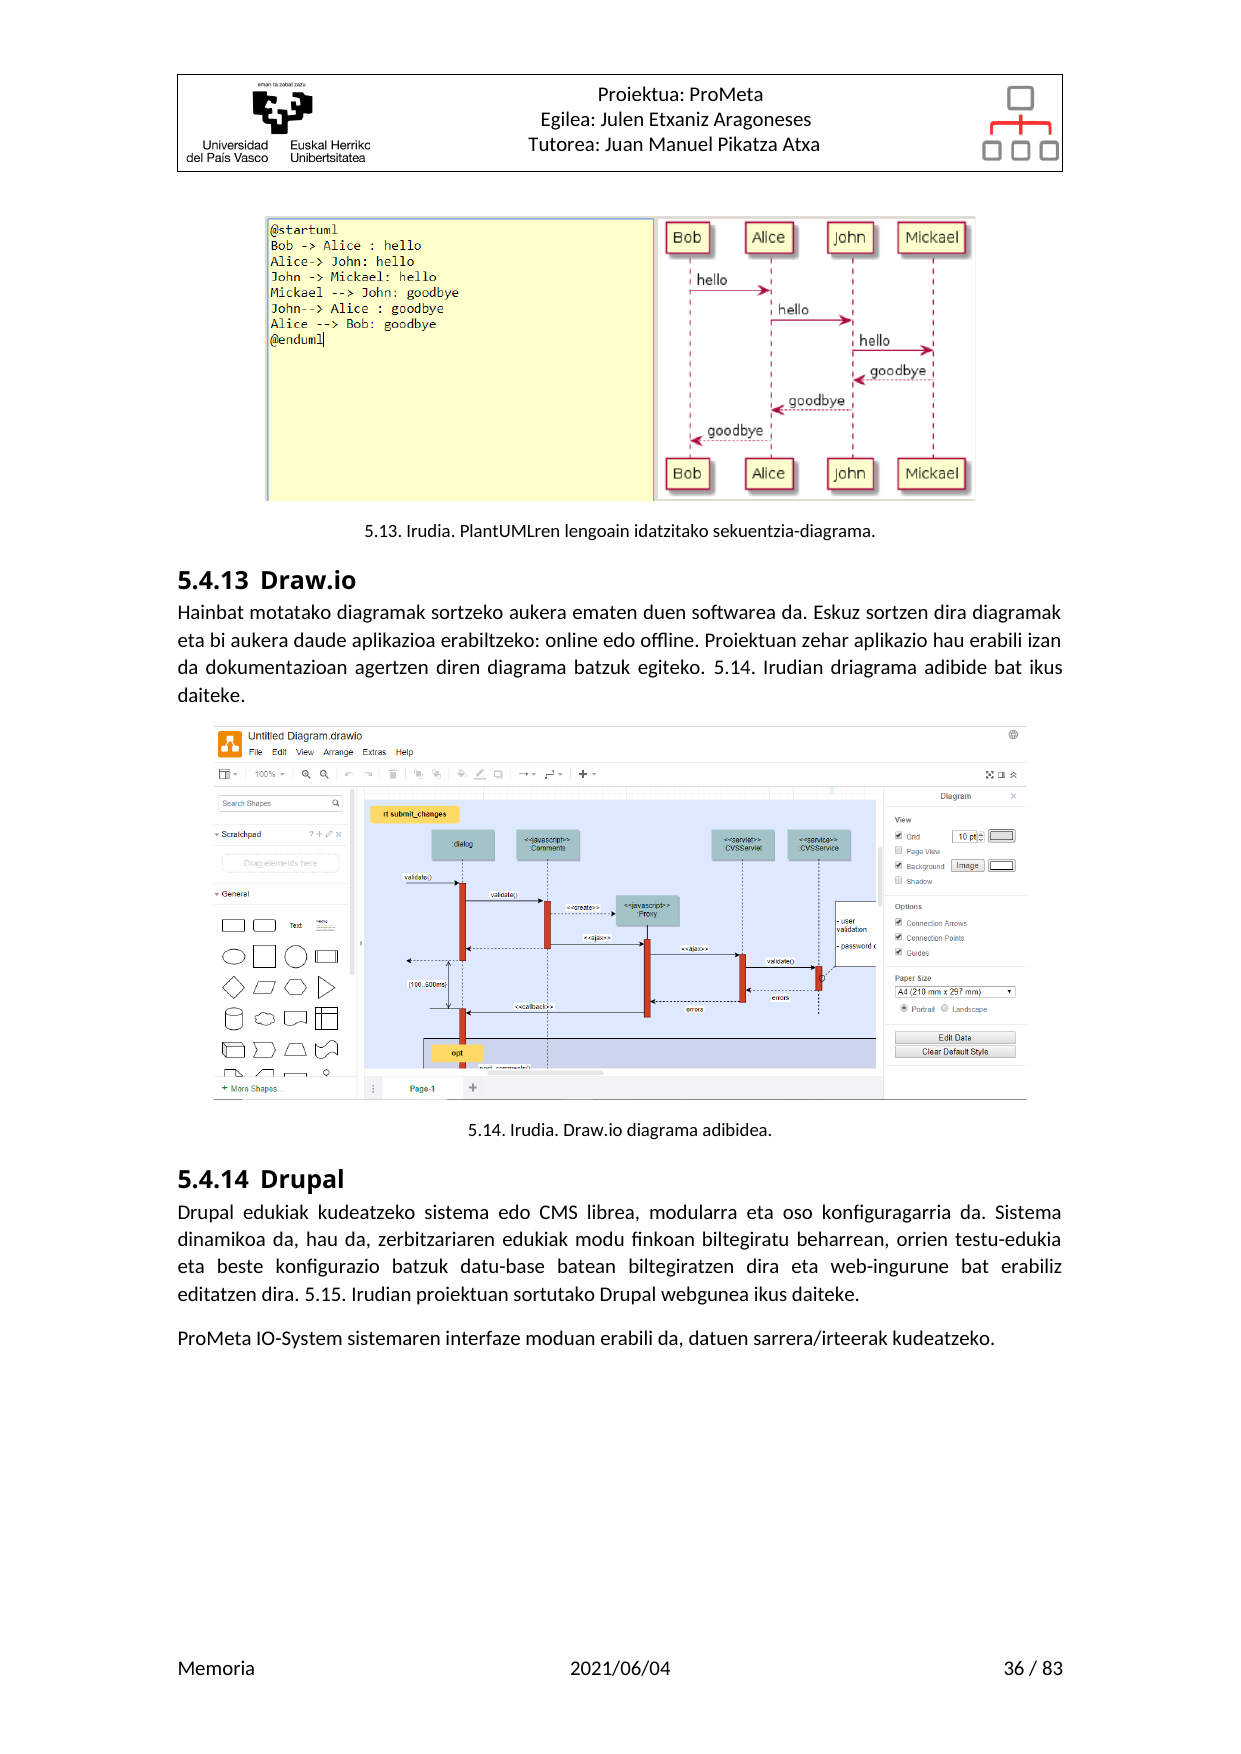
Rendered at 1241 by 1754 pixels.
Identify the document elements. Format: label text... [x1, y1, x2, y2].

subtitle Draw.io [177, 563, 1063, 597]
picture [213, 725, 1027, 1100]
text ProMeta IO-System sistemaren interfaze moduan erabili da, datuen sarrera/irteerak kudeatzeko. [177, 1325, 1063, 1351]
picture [182, 80, 370, 162]
subtitle Drupal [177, 1162, 1063, 1196]
picture [978, 80, 1060, 162]
